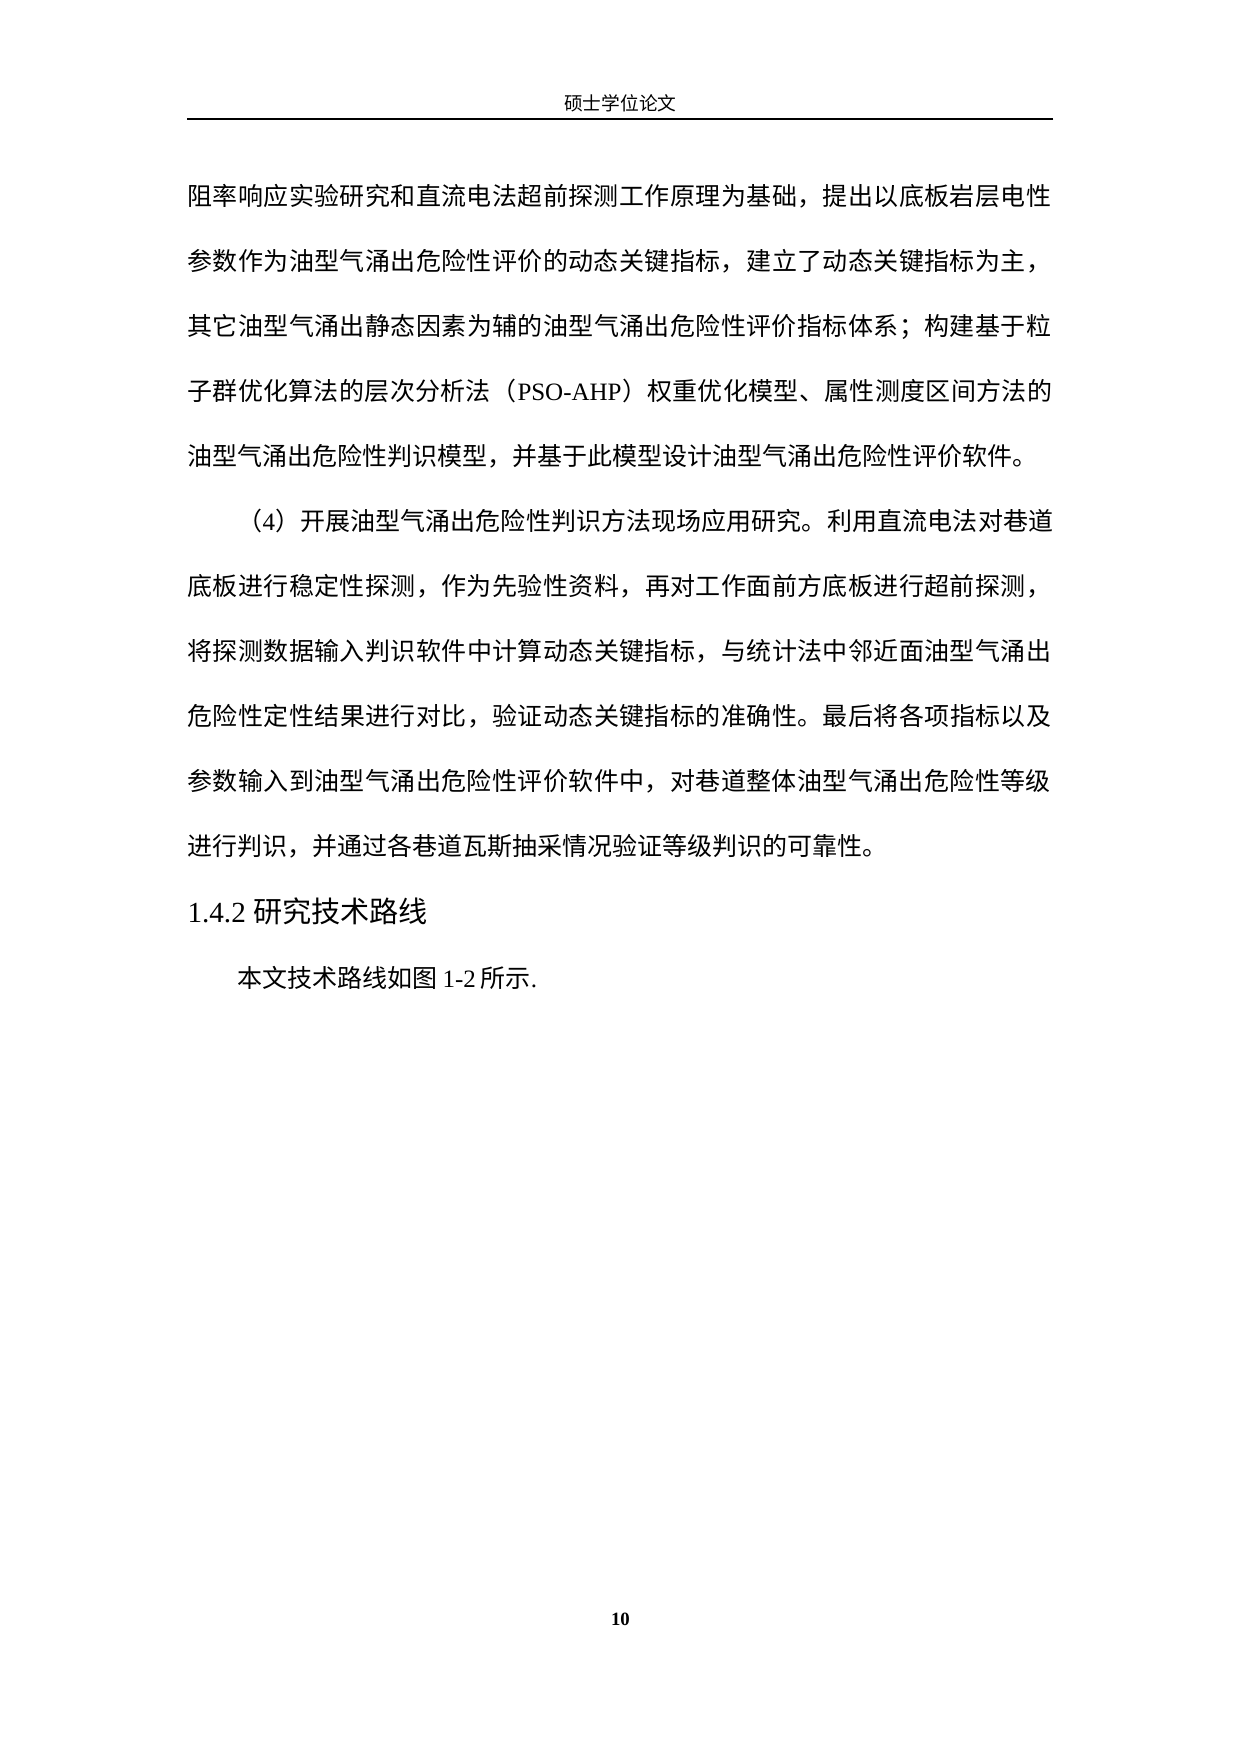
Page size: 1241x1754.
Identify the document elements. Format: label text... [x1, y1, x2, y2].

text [187, 162, 1053, 487]
list 研究技术路线 [187, 889, 1053, 931]
text 本文技术路线如图1-2所示. [187, 944, 1053, 1009]
text （4）开展油型气涌出危险性判识方法现场应用研究。利用直流电法对巷道底板进行稳定性探测，作为先验性资料，再对工作面前方底板进行超前探测，将探测数据输入判识软件中计算动态关键指标，与统计法中邻近面油型气涌出危险性定性结果进行对比，验证动态关键指标的准确性。最后将各项指标以及参数输入到油型气涌出危险性评价软件中，对巷道整体油型气涌出危险性等级进行判识，并通过各巷道瓦斯抽采情况验证等级判识的可靠性。 [187, 487, 1053, 877]
